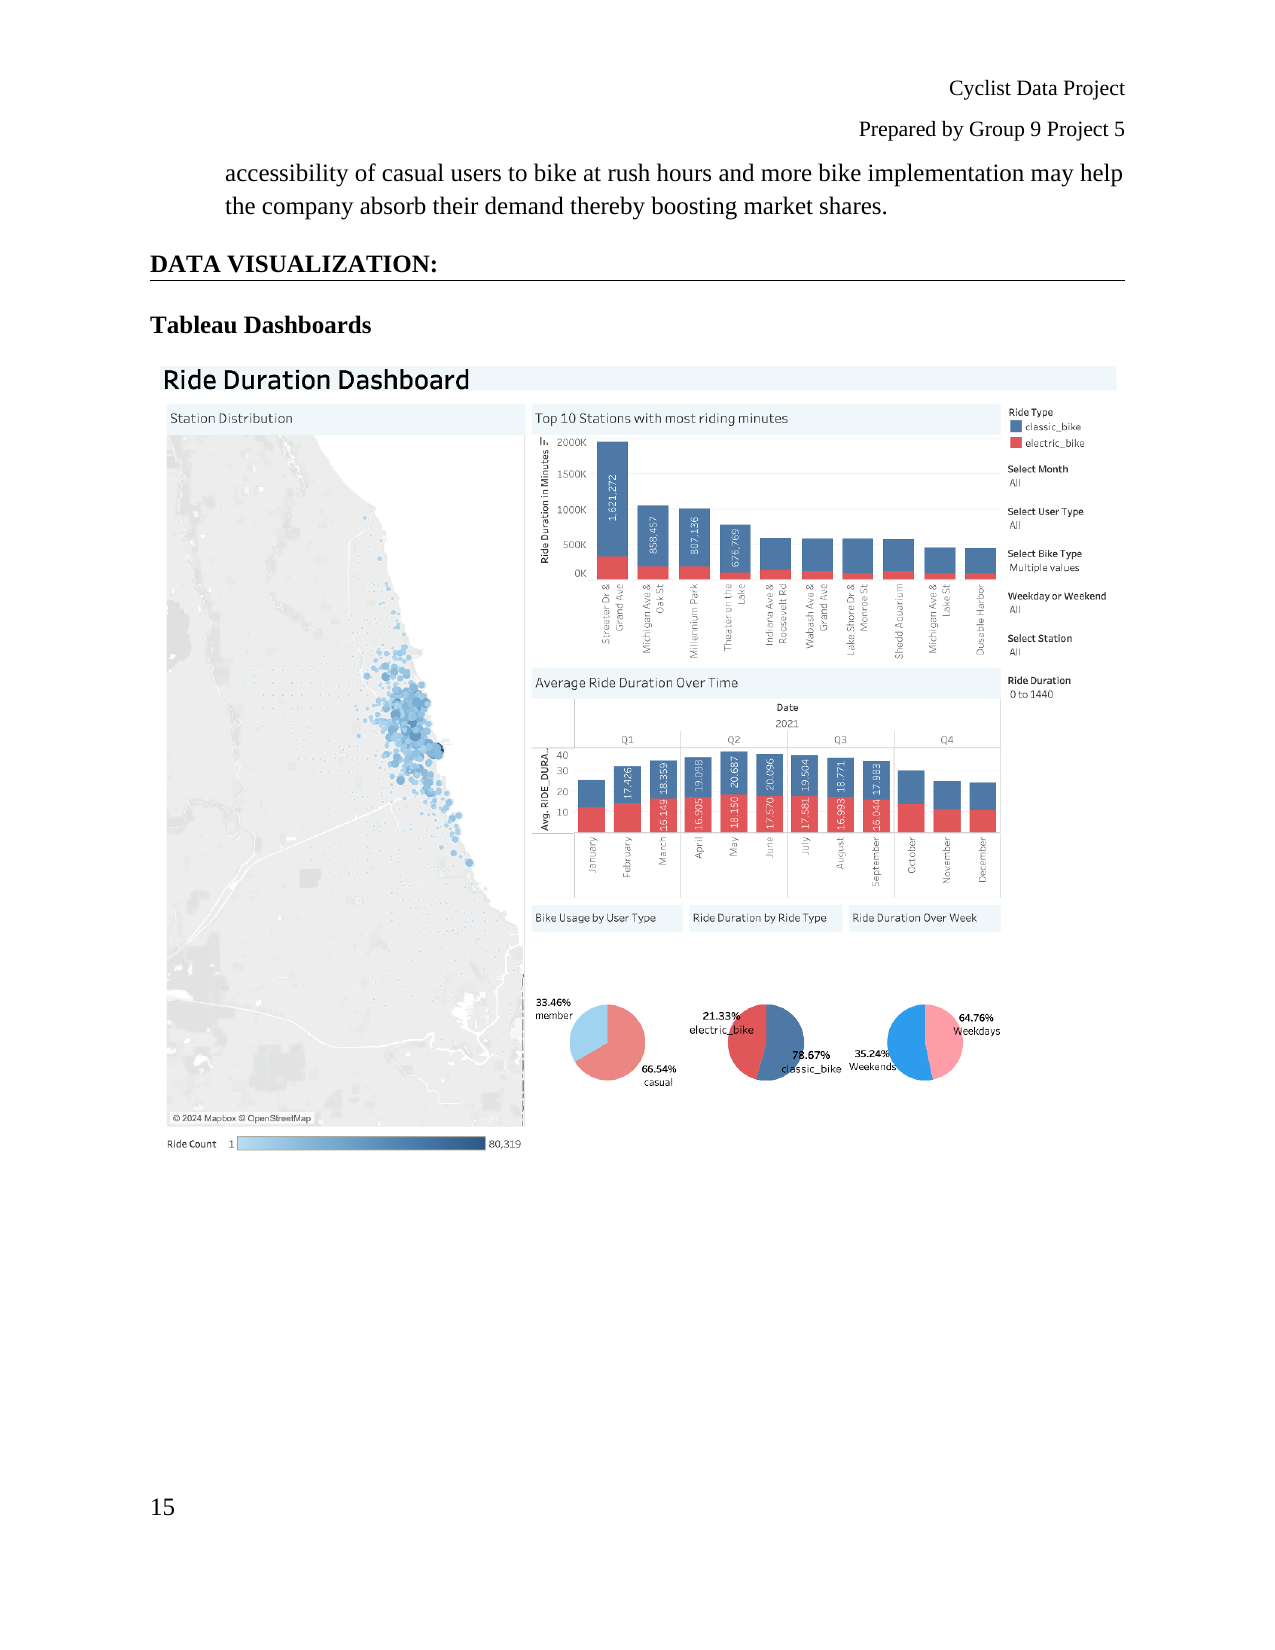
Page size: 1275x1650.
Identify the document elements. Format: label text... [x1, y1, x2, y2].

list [187, 158, 1125, 220]
subtitle Data Visualization: [150, 249, 1125, 280]
subtitle Tableau Dashboards [150, 311, 1125, 339]
picture [150, 356, 1125, 1169]
